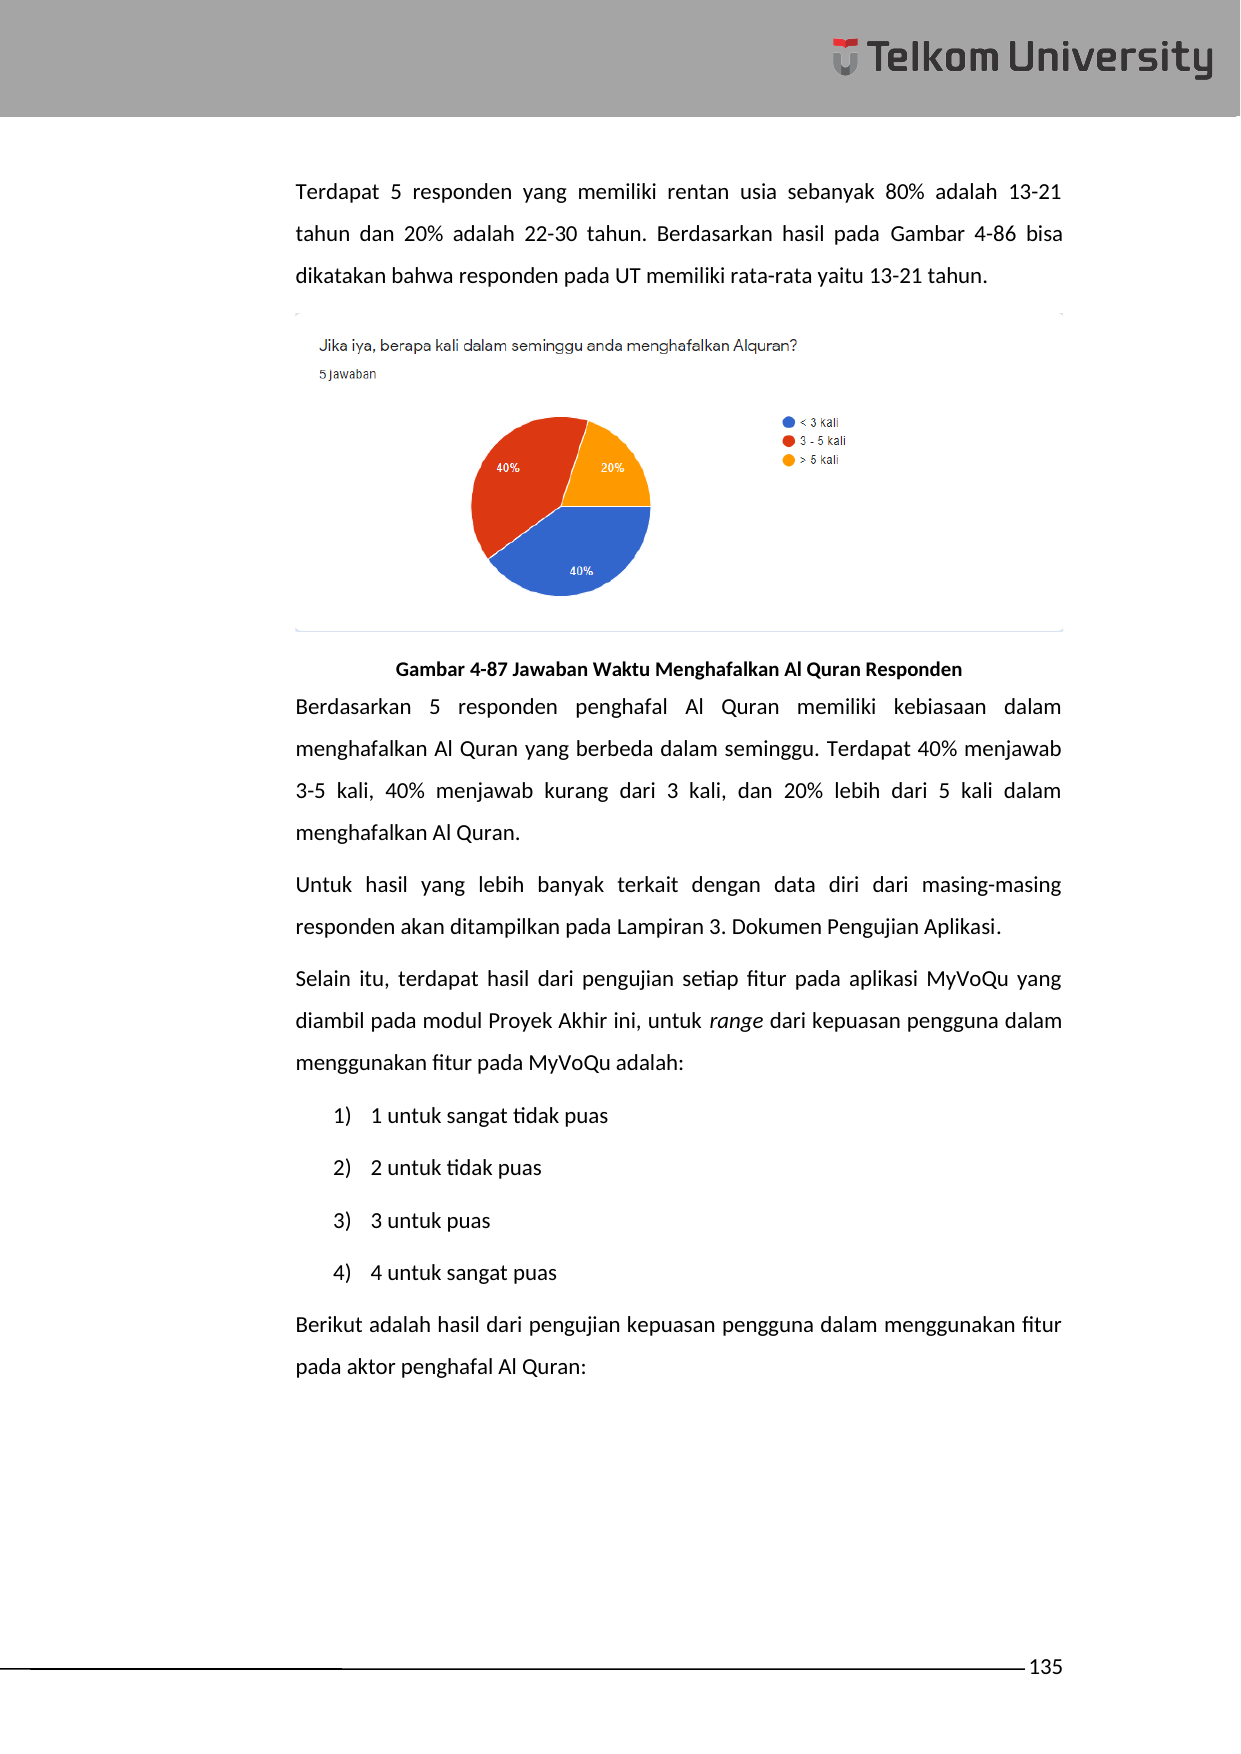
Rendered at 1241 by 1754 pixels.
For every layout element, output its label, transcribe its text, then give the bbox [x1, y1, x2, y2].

text Berikut adalah hasil dari pengujian kepuasan pengguna dalam menggunakan fitur pada aktor penghafal Al Quran: [295, 1311, 1063, 1381]
text Untuk hasil yang lebih banyak terkait dengan data diri dari masing-masing responden akan ditampilkan pada Lampiran 3. Dokumen Pengujian Aplikasi. [295, 870, 1063, 940]
text Berdasarkan 5 responden penghafal Al Quran memiliki kebiasaan dalam menghafalkan Al Quran yang berbeda dalam seminggu. Terdapat 40% menjawab 3-5 kali, 40% menjawab kurang dari 3 kali, dan 20% lebih dari 5 kali dalam menghafalkan Al Quran. [295, 692, 1063, 846]
text Selain itu, terdapat hasil dari pengujian setiap fitur pada aplikasi MyVoQu yang diambil pada modul Proyek Akhir ini, untuk range dari kepuasan pengguna dalam menggunakan fitur pada MyVoQu adalah: [295, 964, 1063, 1077]
list 3 untuk puas [333, 1206, 1063, 1234]
list 2 untuk tidak puas [333, 1153, 1063, 1181]
list 1 untuk sangat tidak puas [333, 1101, 1063, 1129]
picture [295, 313, 1064, 632]
list 4 untuk sangat puas [333, 1258, 1063, 1286]
picture [833, 38, 1213, 80]
